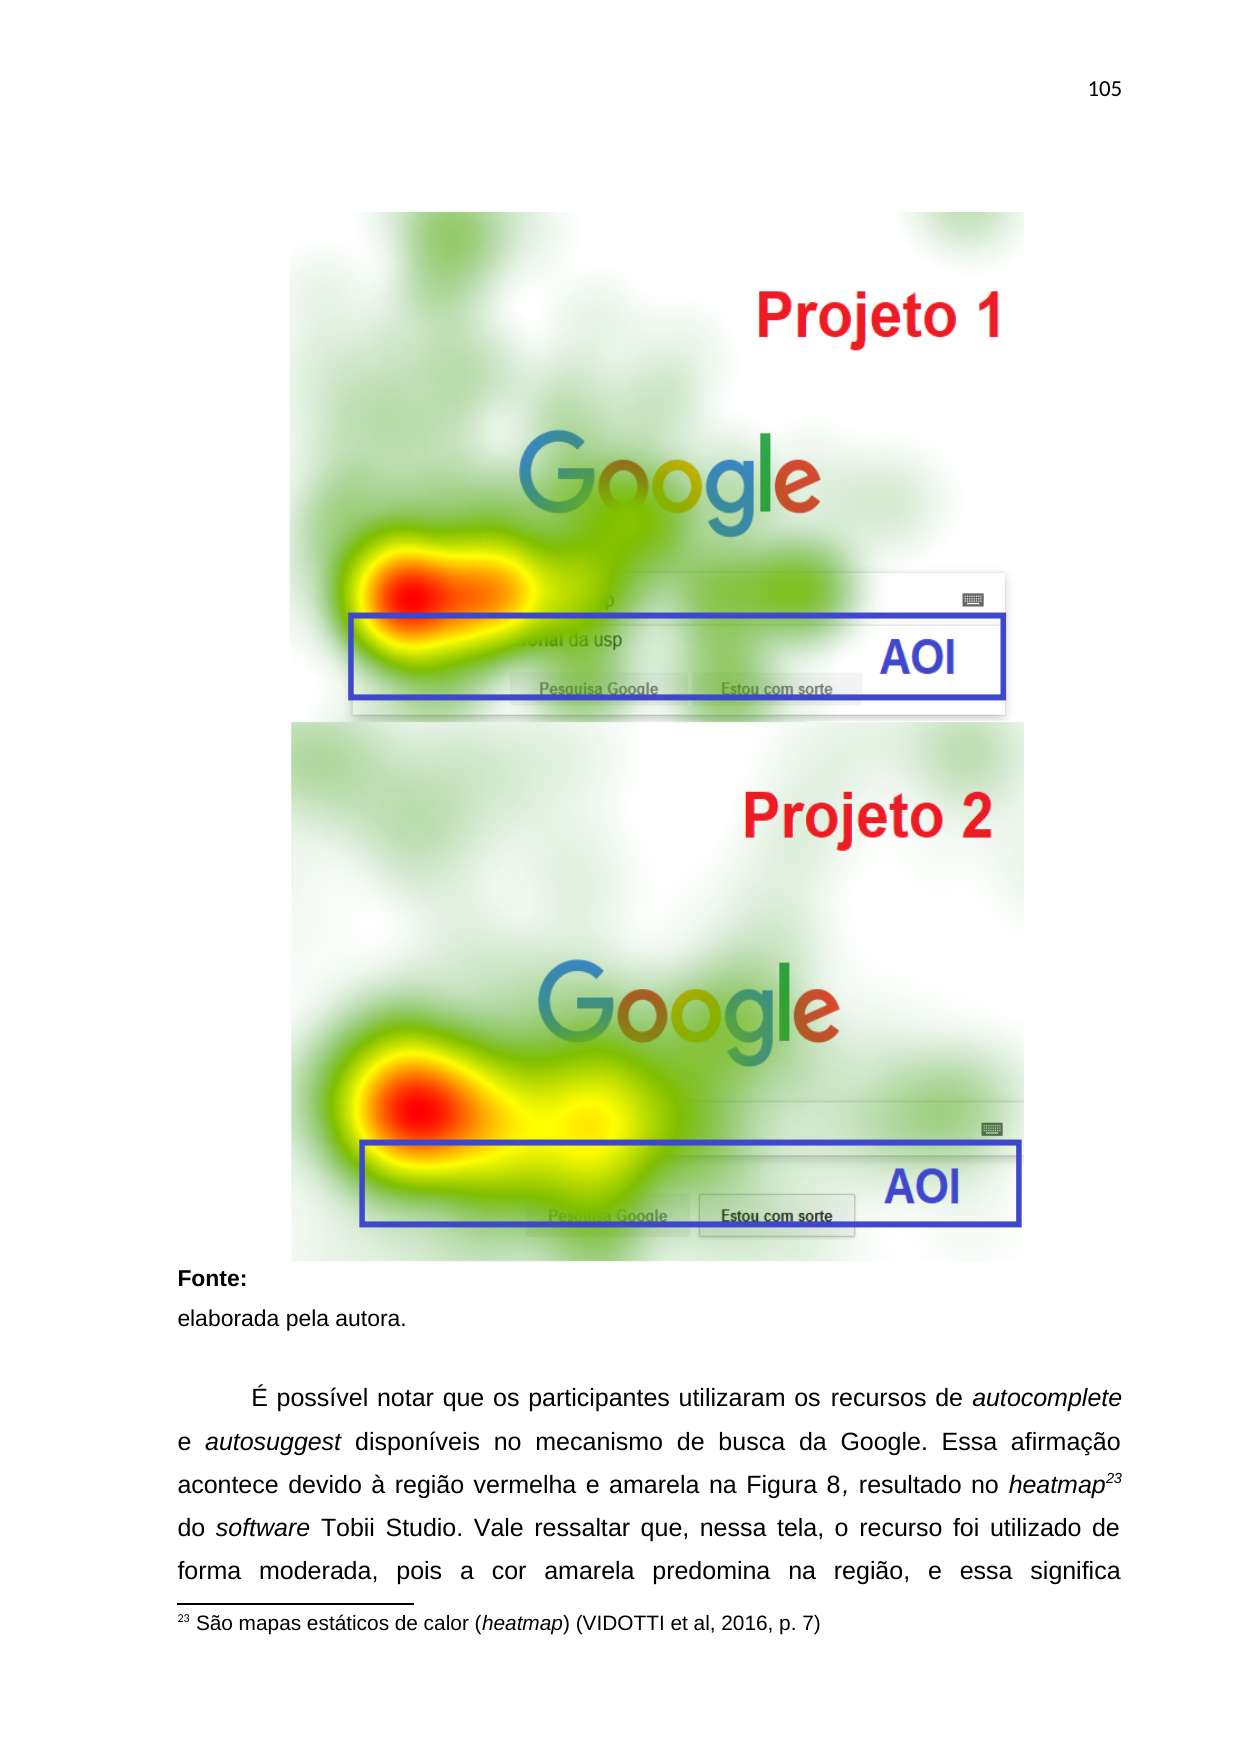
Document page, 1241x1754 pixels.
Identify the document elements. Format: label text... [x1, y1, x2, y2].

picture [289, 212, 1024, 1266]
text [177, 1383, 1122, 1585]
text Fonte: elaborada pela autora. [177, 1265, 1122, 1331]
